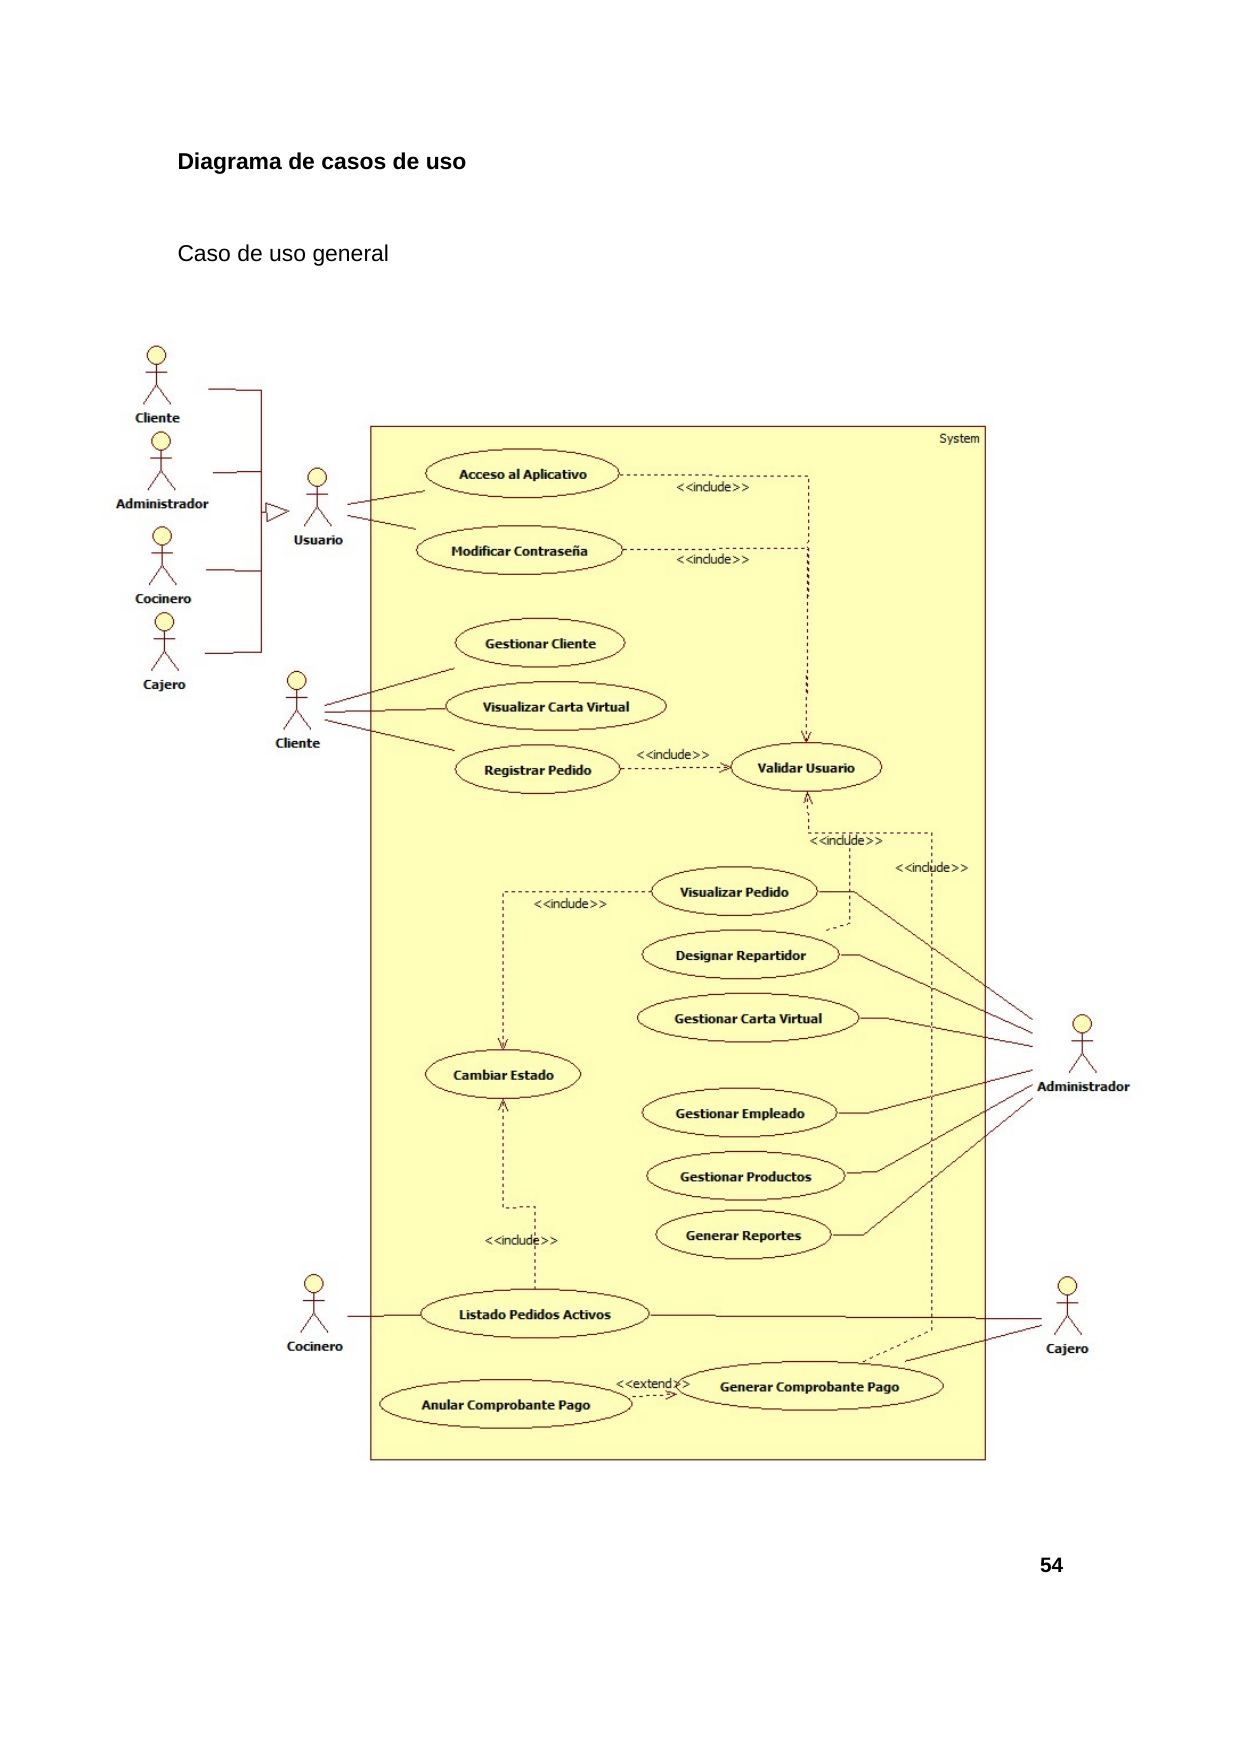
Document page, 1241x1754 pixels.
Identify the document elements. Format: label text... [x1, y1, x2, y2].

picture [83, 322, 1153, 1479]
text Diagrama de casos de uso [177, 148, 1063, 174]
text Caso de uso general [177, 240, 1063, 267]
